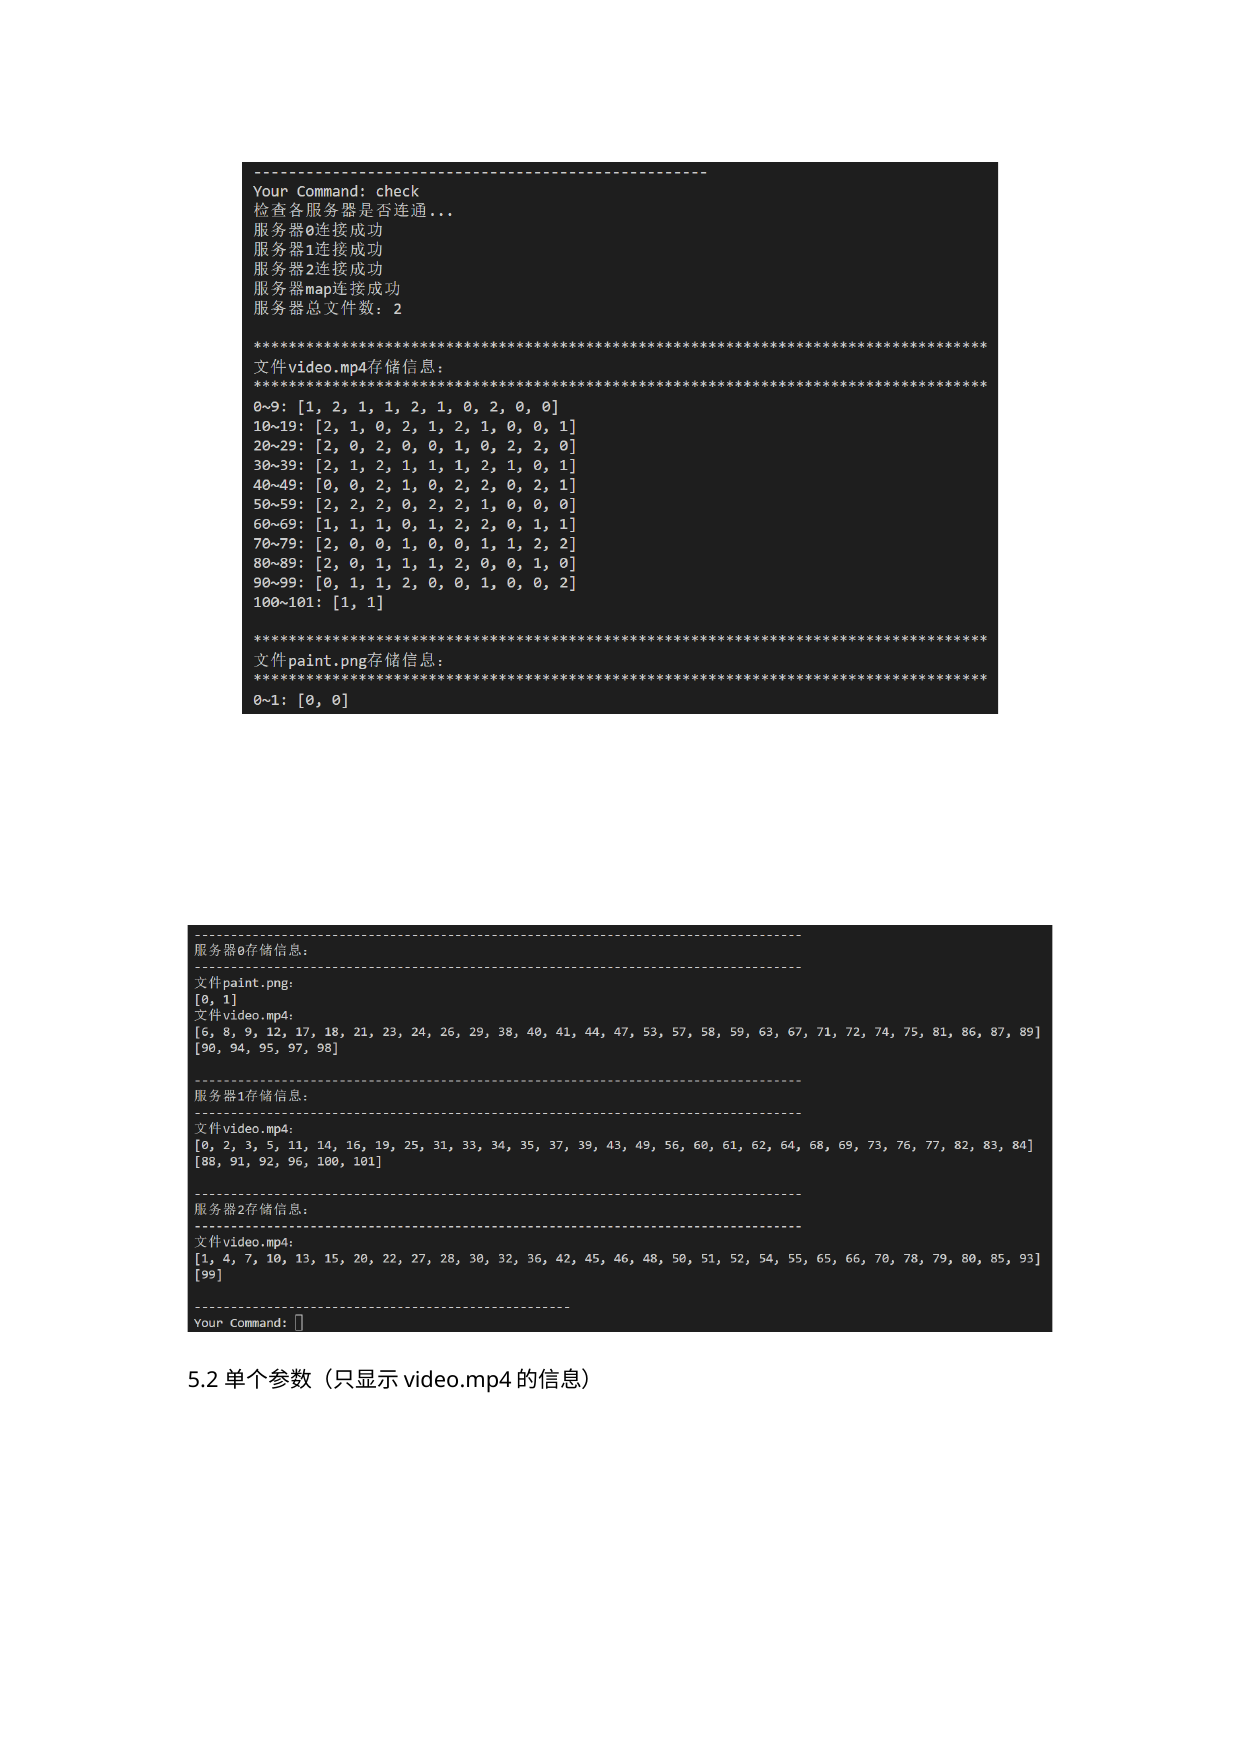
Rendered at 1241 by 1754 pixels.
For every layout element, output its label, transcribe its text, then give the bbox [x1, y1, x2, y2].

text 5.2 单个参数（只显示video.mp4的信息） [187, 1362, 1053, 1394]
picture [187, 925, 1053, 1332]
picture [242, 162, 999, 714]
